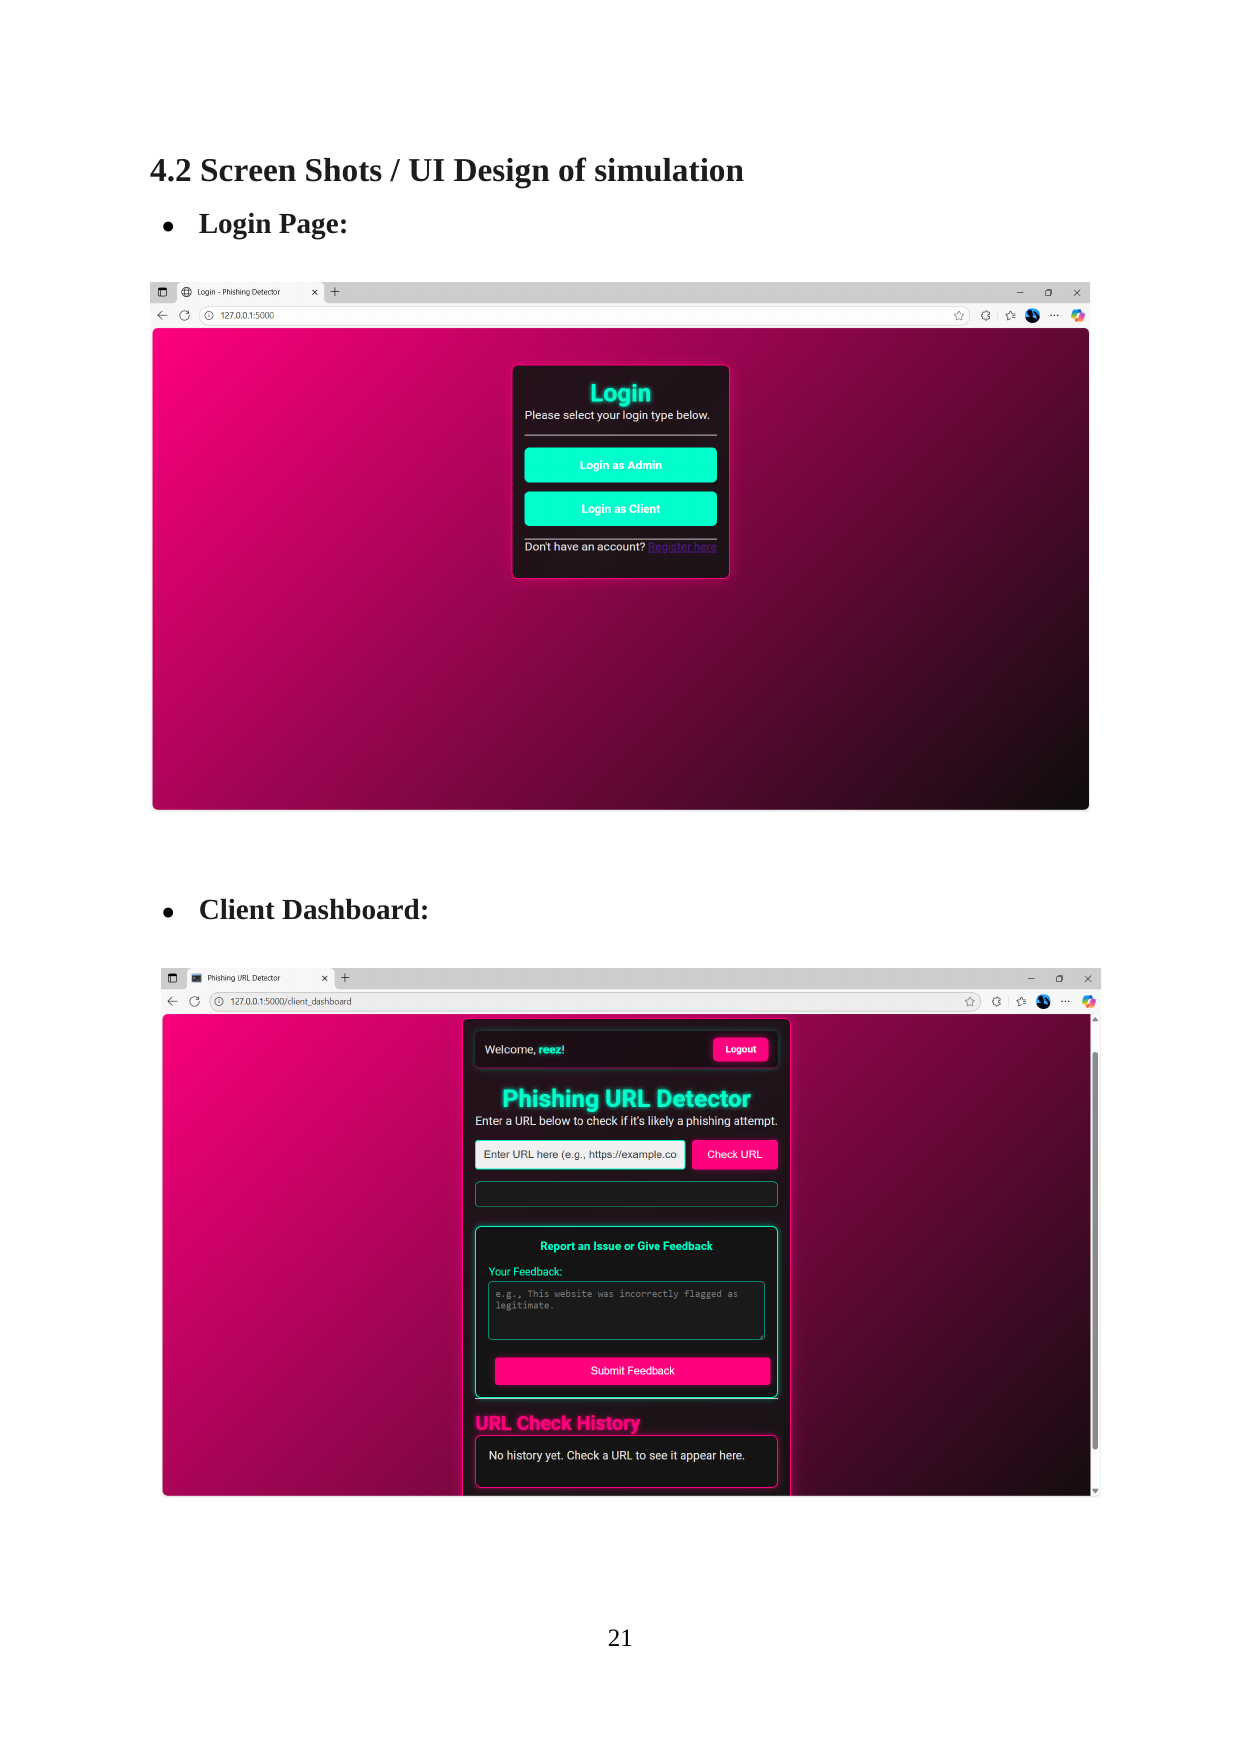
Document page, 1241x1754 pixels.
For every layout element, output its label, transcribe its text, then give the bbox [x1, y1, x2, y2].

subtitle 4.2 Screen Shots / UI Design of simulation [150, 150, 1090, 188]
picture [150, 282, 1091, 812]
list Login Page: [161, 206, 1090, 240]
list Client Dashboard: [161, 892, 1090, 925]
picture [161, 968, 1102, 1498]
